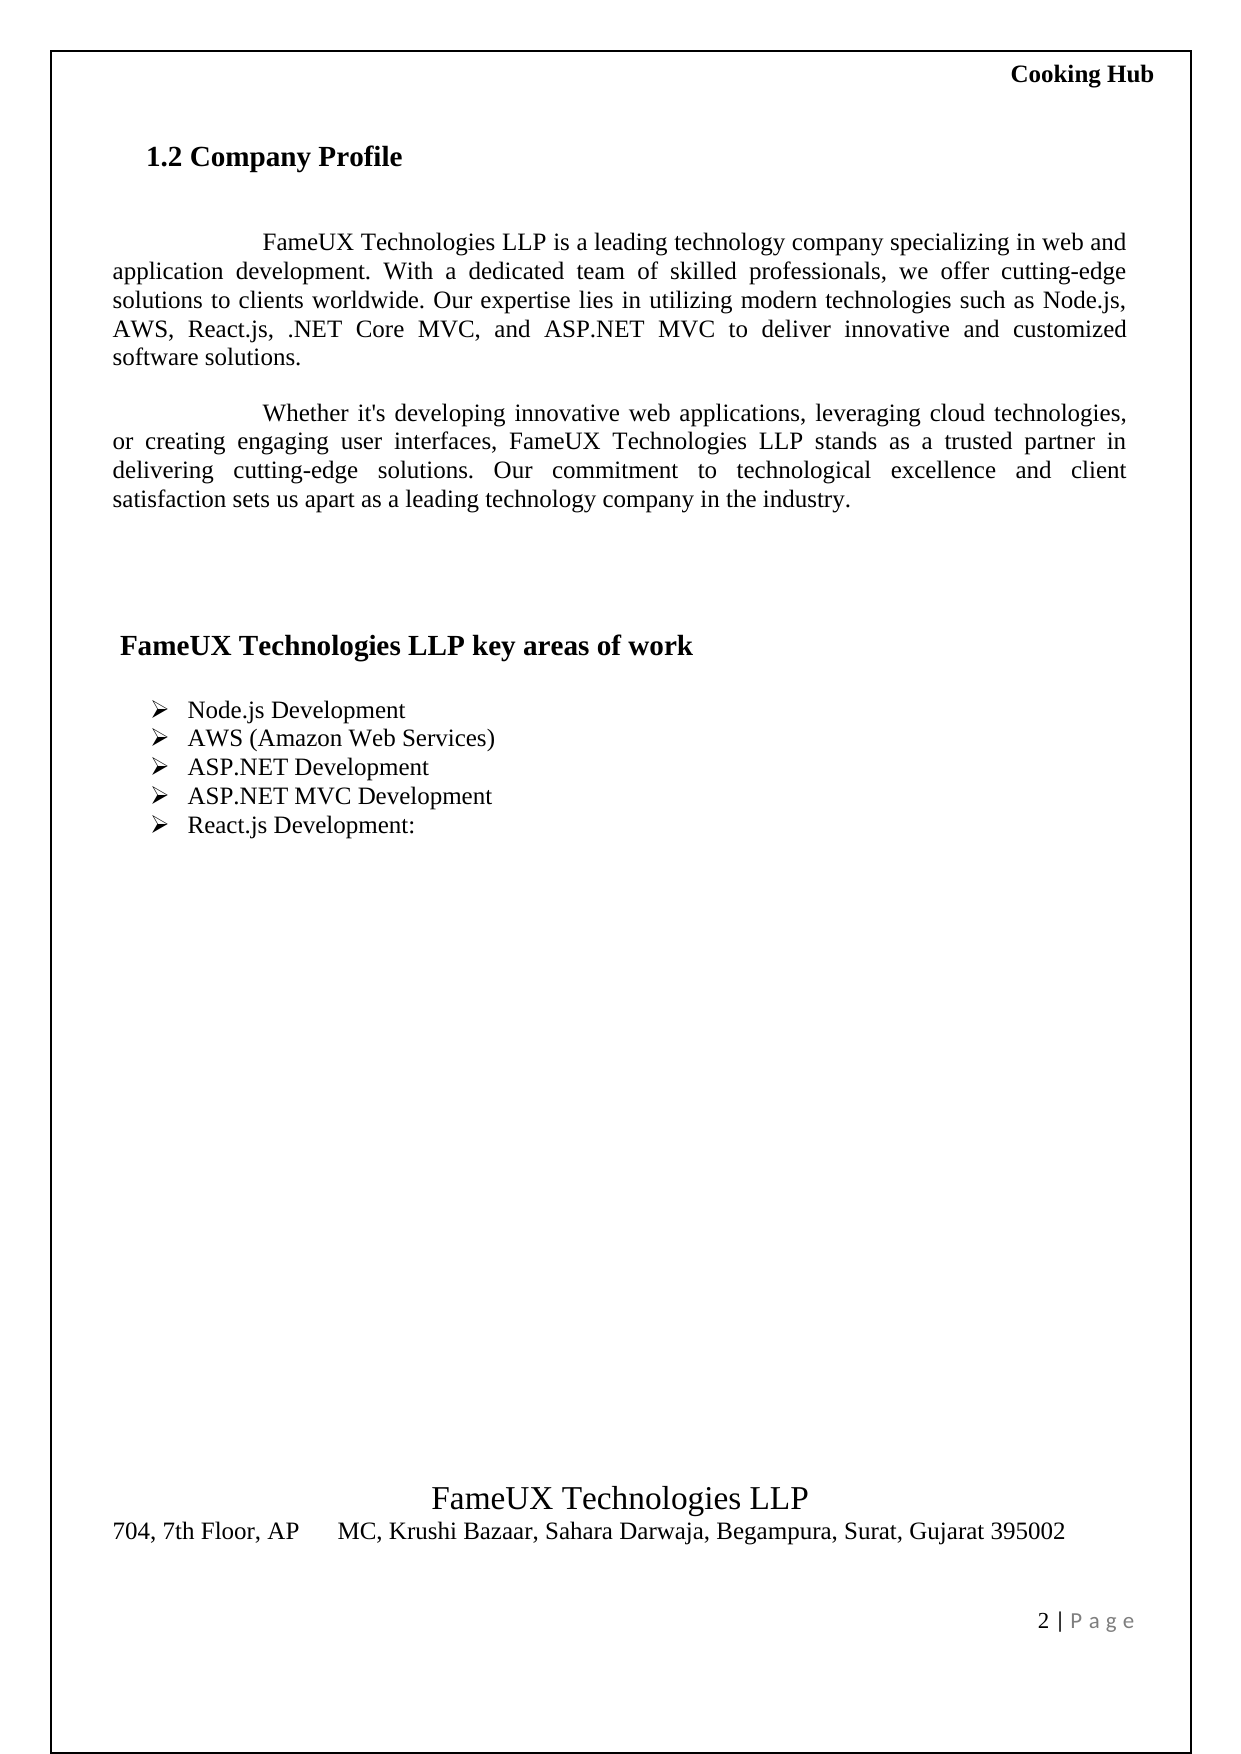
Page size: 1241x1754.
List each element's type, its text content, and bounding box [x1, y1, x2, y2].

text FameUX Technologies LLP is a leading technology company specializing in web and application development. With a dedicated team of skilled professionals, we offer cutting-edge solutions to clients worldwide. Our expertise lies in utilizing modern technologies such as Node.js, AWS, React.js, .NET Core MVC, and ASP.NET MVC to deliver innovative and customized software solutions. [112, 227, 1128, 371]
list ASP.NET MVC Development [150, 781, 1128, 810]
list ASP.NET Development [150, 752, 1128, 781]
text FameUX Technologies LLP key areas of work [112, 628, 1128, 661]
list Node.js Development [150, 695, 1128, 723]
text Whether it's developing innovative web applications, leveraging cloud technologies, or creating engaging user interfaces, FameUX Technologies LLP stands as a trusted partner in delivering cutting-edge solutions. Our commitment to technological excellence and client satisfaction sets us apart as a leading technology company in the industry. [112, 398, 1128, 513]
list React.js Development: [150, 810, 1128, 838]
text 704, 7th Floor, AP MC, Krushi Bazaar, Sahara Darwaja, Begampura, Surat, Gujarat 395002 [112, 1516, 1128, 1545]
text 1.2 Company Profile [112, 139, 1128, 172]
text FameUX Technologies LLP [112, 1478, 1128, 1516]
list AWS (Amazon Web Services) [150, 723, 1128, 752]
